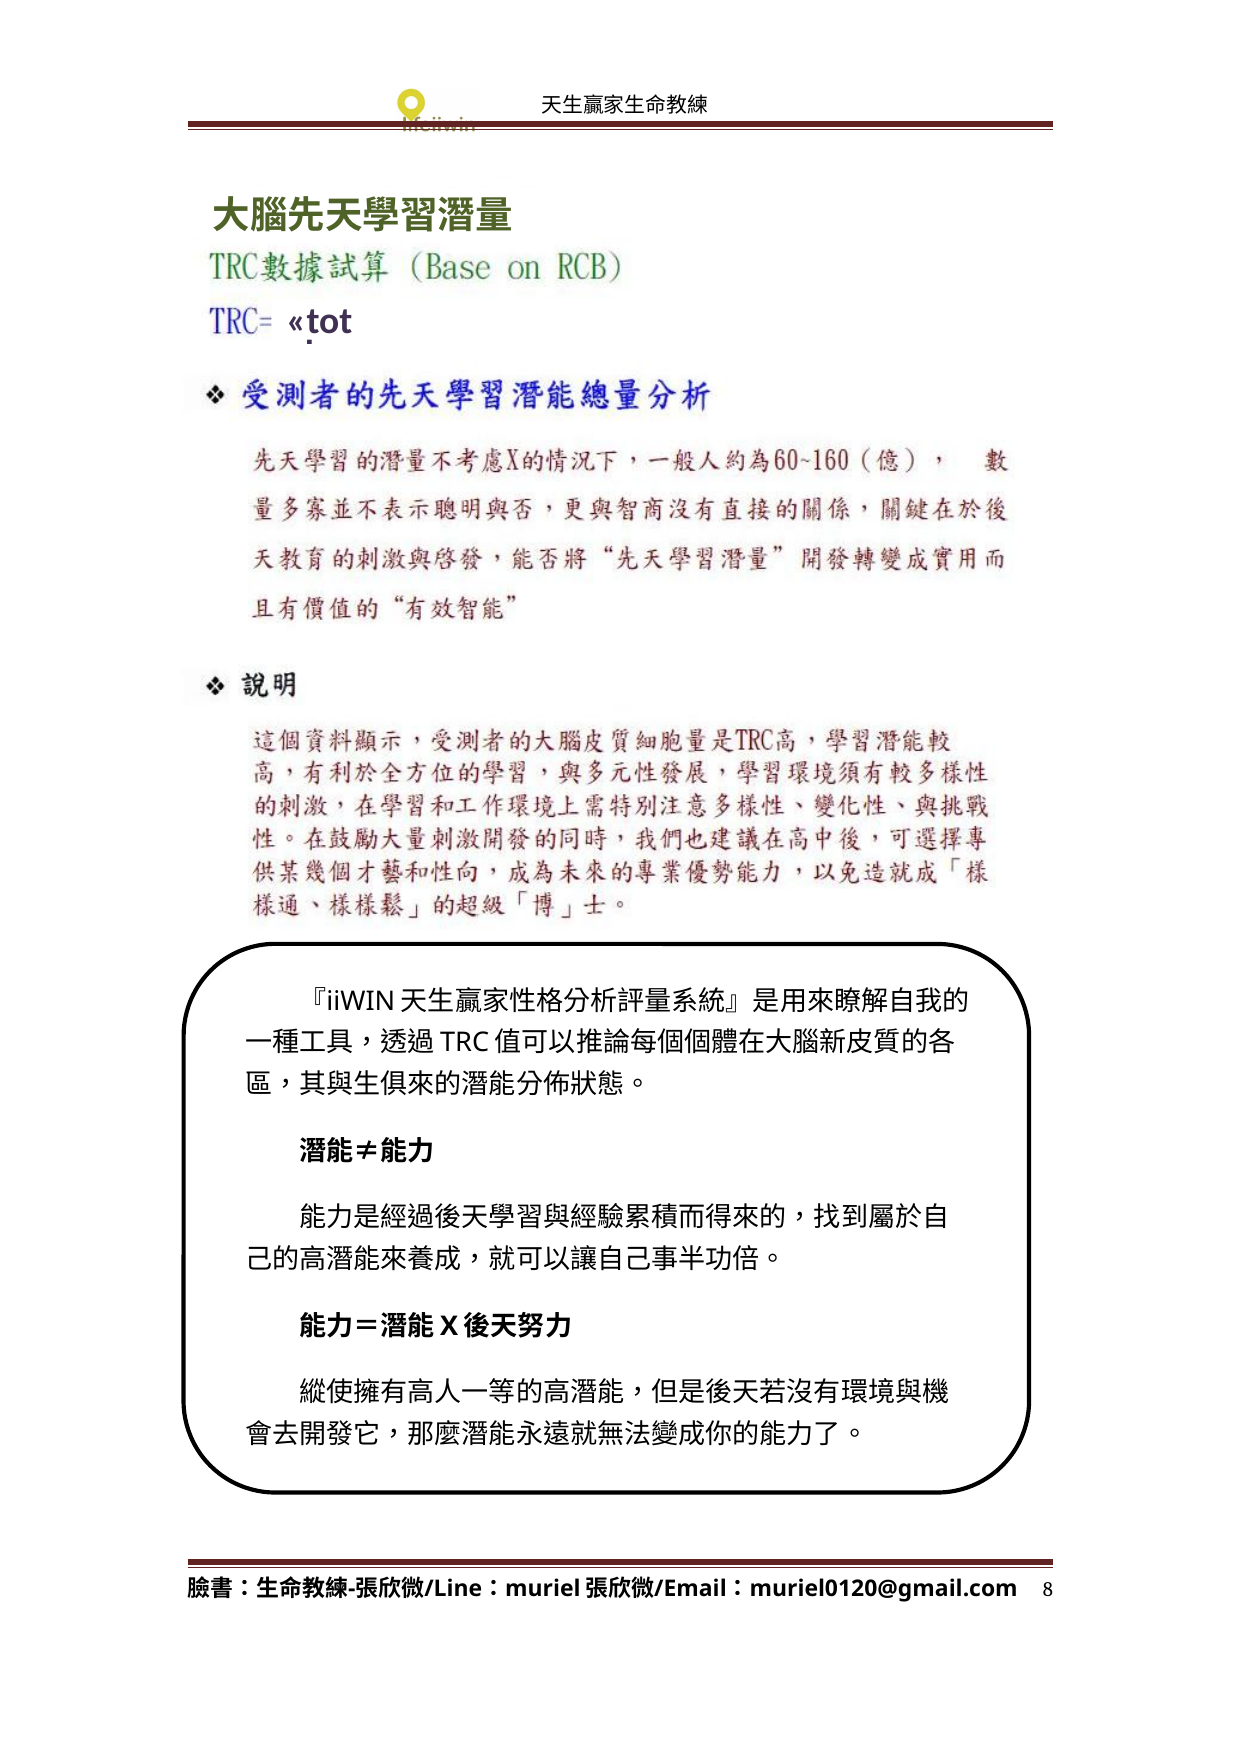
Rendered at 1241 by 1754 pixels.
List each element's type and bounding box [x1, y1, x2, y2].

picture [76, 130, 1163, 1455]
picture [393, 88, 482, 121]
